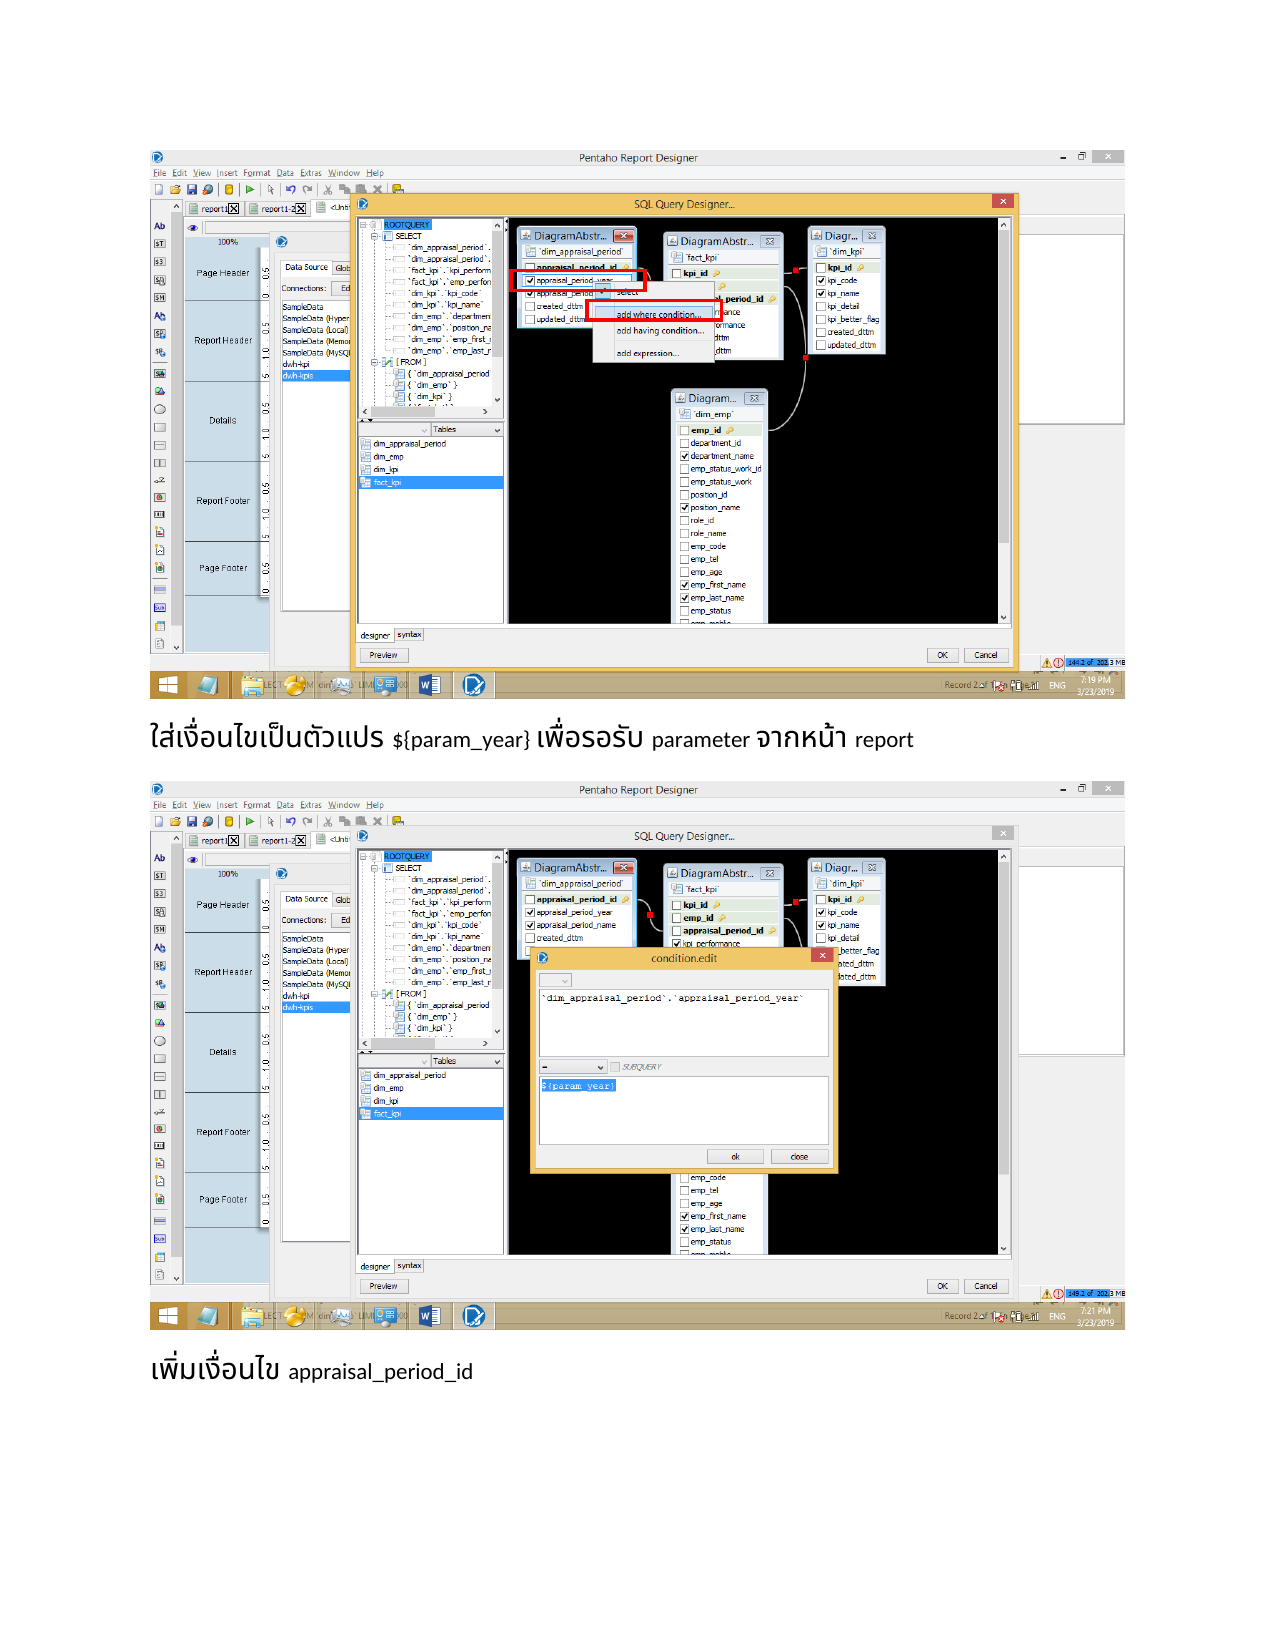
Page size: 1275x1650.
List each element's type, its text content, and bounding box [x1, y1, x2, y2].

text เพิ่มเงื่อนไข appraisal_period_id [150, 1348, 1125, 1392]
picture [150, 781, 1125, 1330]
picture [150, 150, 1125, 699]
text ใส่เงื่อนไขเป็นตัวแปร ${param_year} เพื่อรอรับ parameter จากหน้า report [150, 717, 1125, 761]
